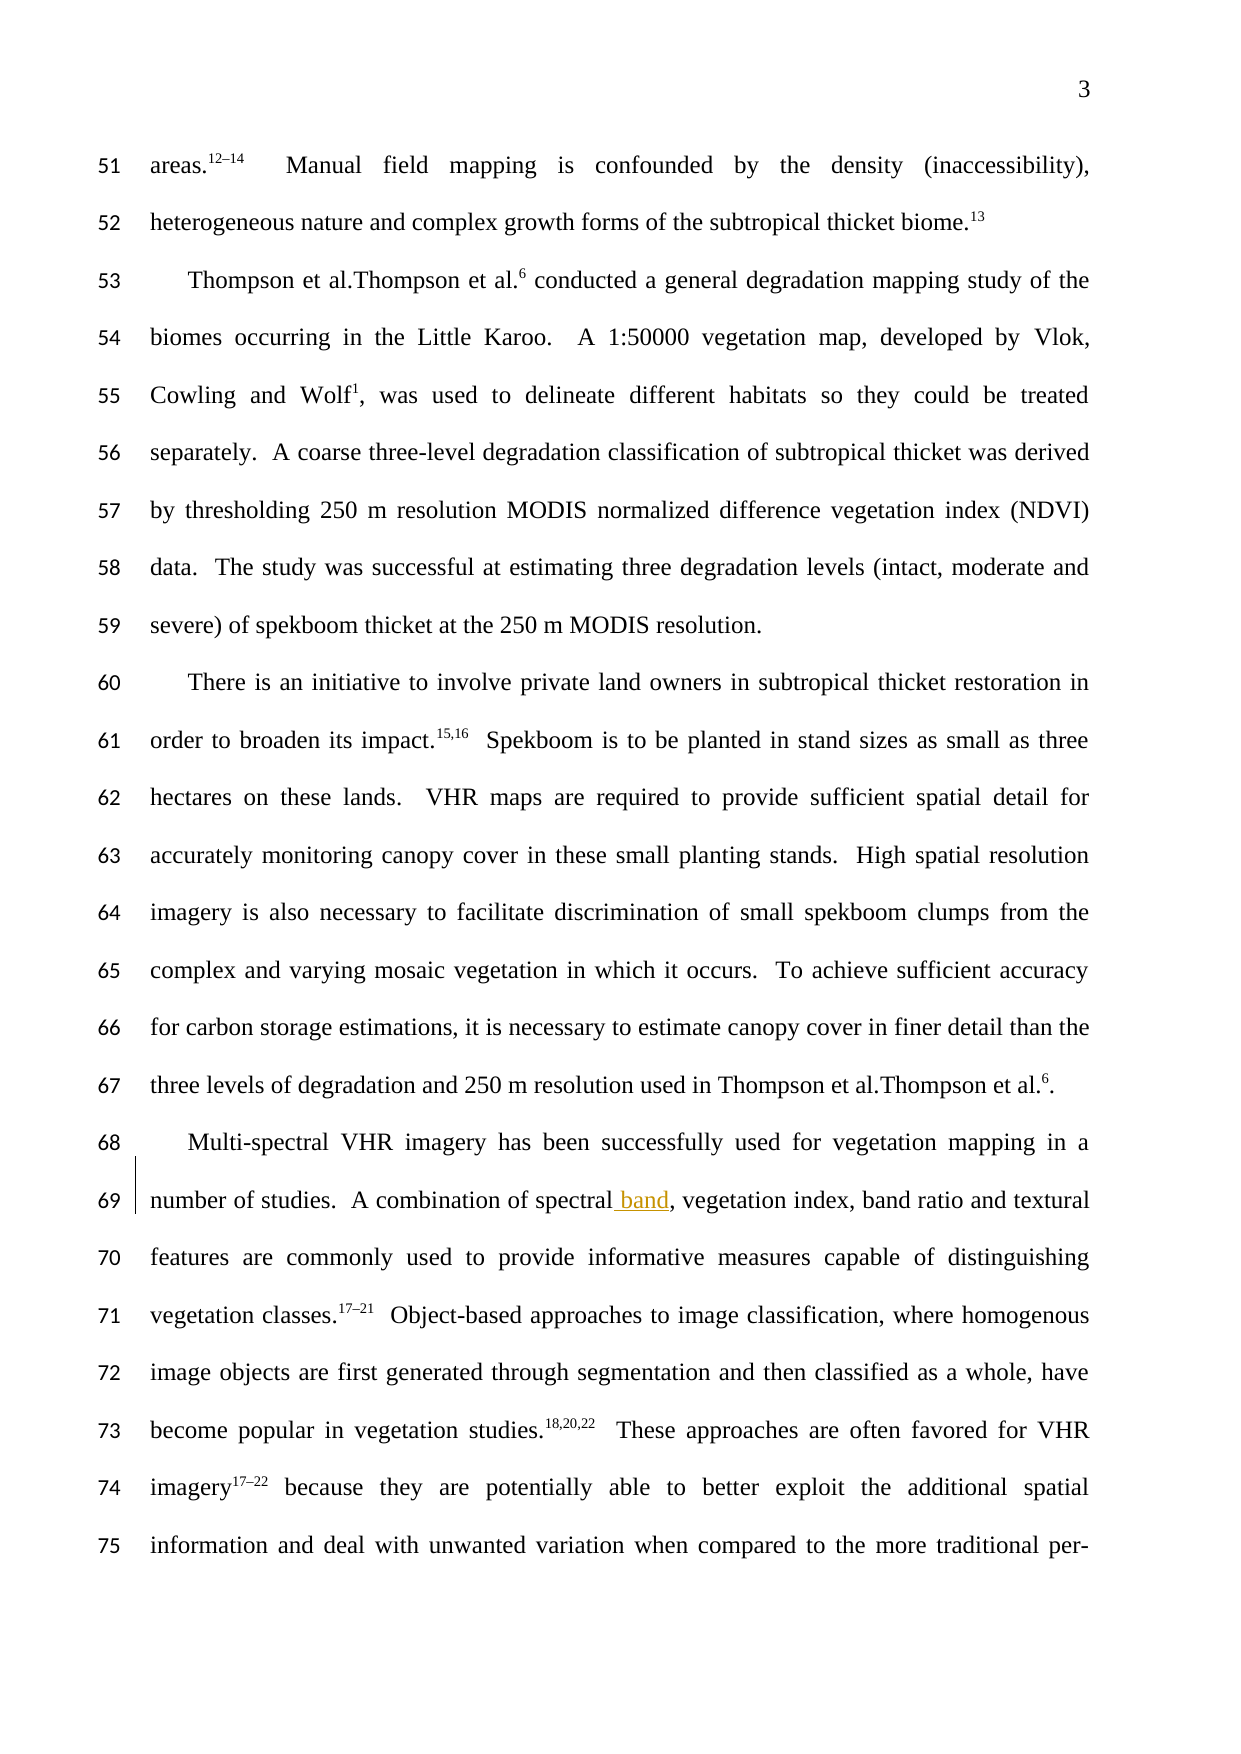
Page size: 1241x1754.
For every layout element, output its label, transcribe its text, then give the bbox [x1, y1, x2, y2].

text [150, 150, 1090, 236]
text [150, 1127, 1090, 1559]
text There is an initiative to involve private land owners in subtropical thicket restoration in order to broaden its impact.15,16 Spekboom is to be planted in stand sizes as small as three hectares on these lands. VHR maps are required to provide sufficient spatial detail for accurately monitoring canopy cover in these small planting stands. High spatial resolution imagery is also necessary to facilitate discrimination of small spekboom clumps from the complex and varying mosaic vegetation in which it occurs. To achieve sufficient accuracy for carbon storage estimations, it is necessary to estimate canopy cover in finer detail than the three levels of degradation and 250 m resolution used in Thompson et al.Thompson et al.6. [150, 667, 1090, 1099]
text Thompson et al.Thompson et al.6 conducted a general degradation mapping study of the biomes occurring in the Little Karoo. A 1:50000 vegetation map, developed by Vlok, Cowling and Wolf1, was used to delineate different habitats so they could be treated separately. A coarse three-level degradation classification of subtropical thicket was derived by thresholding 250 m resolution MODIS normalized difference vegetation index (NDVI) data. The study was successful at estimating three degradation levels (intact, moderate and severe) of spekboom thicket at the 250 m MODIS resolution. [150, 265, 1090, 639]
